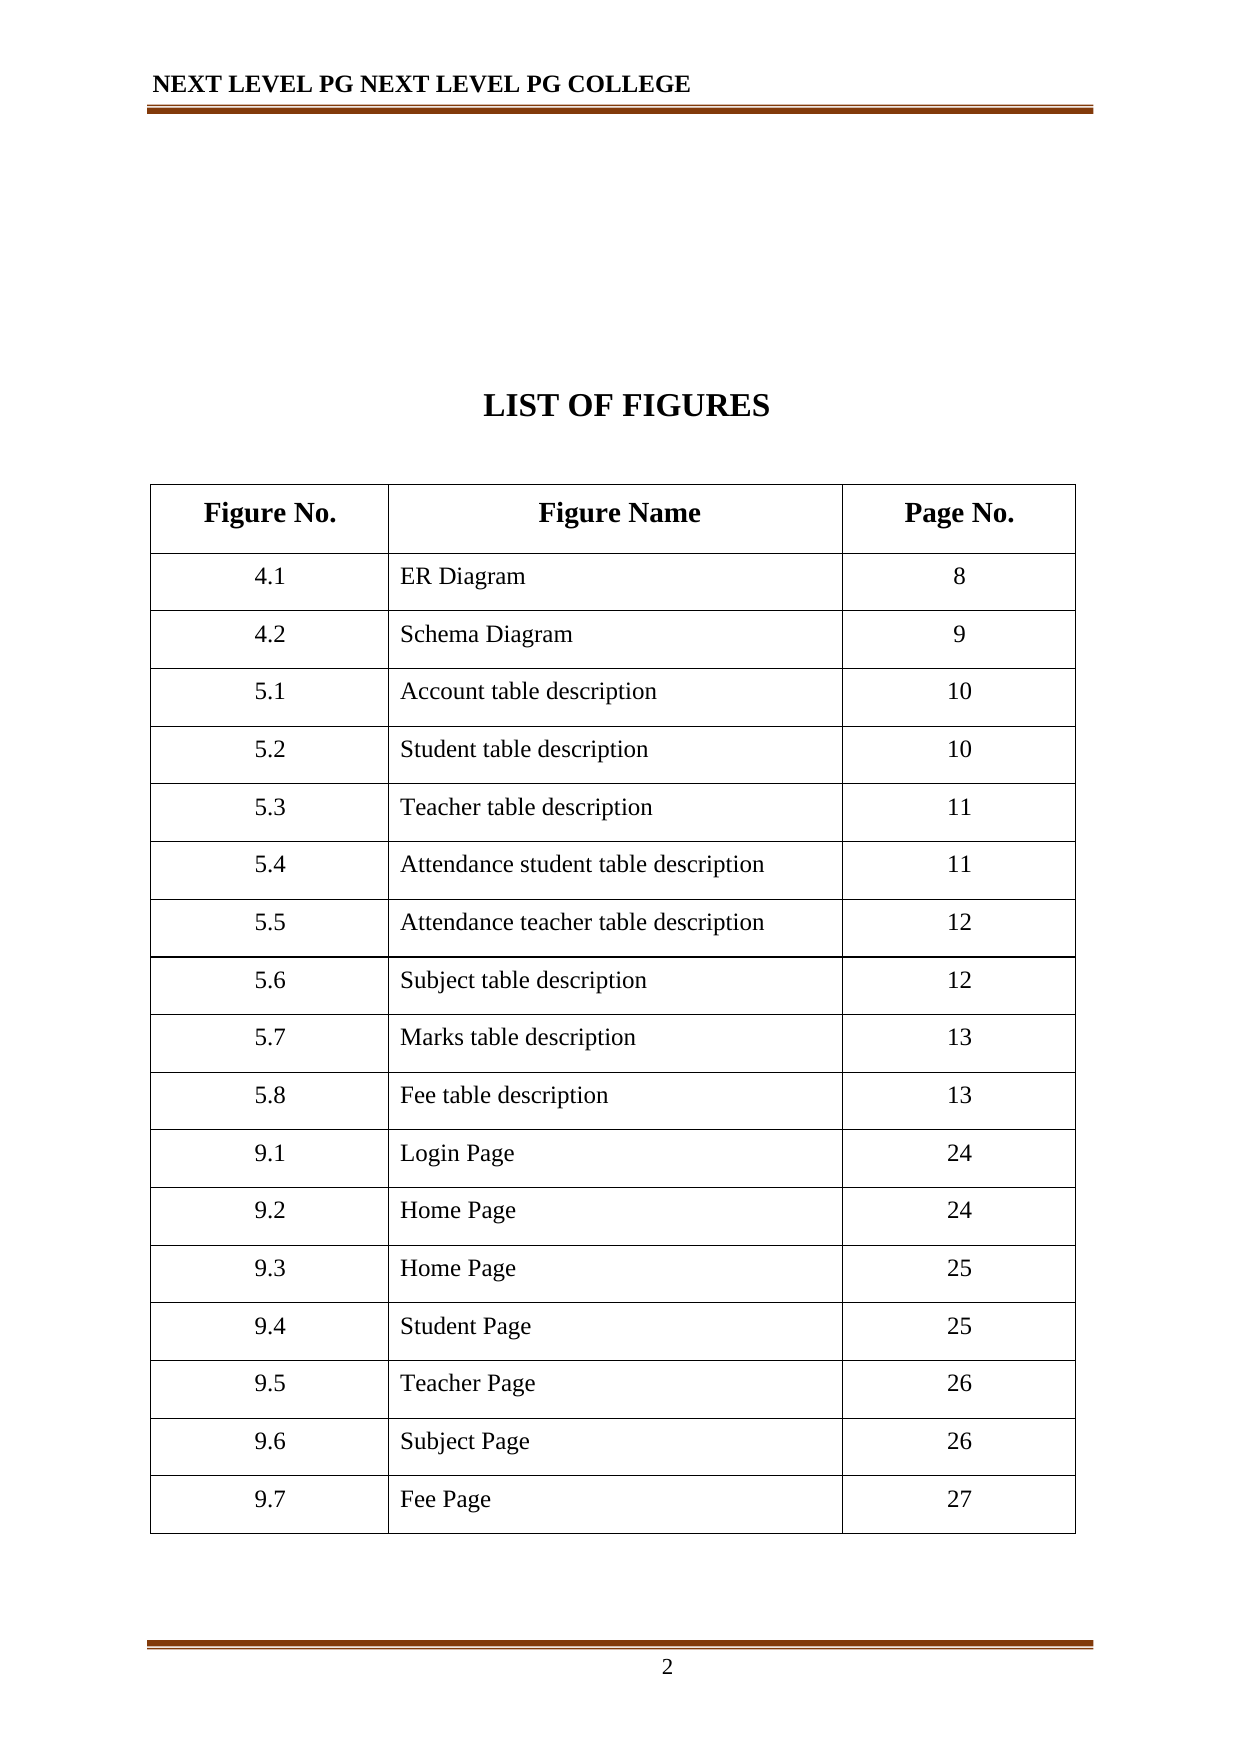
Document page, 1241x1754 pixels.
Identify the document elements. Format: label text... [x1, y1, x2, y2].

table_cell 9.1 [151, 1130, 388, 1187]
table_cell Teacher table description [389, 784, 842, 841]
table_cell 9.4 [151, 1303, 388, 1360]
table_cell Fee Page [389, 1476, 842, 1533]
table_cell 9.6 [151, 1419, 388, 1475]
table_cell 11 [843, 784, 1075, 841]
table_cell 9.5 [151, 1361, 388, 1418]
table_cell Subject Page [389, 1419, 842, 1475]
table_cell 13 [843, 1073, 1075, 1129]
table_cell Attendance student table description [389, 842, 842, 899]
table_cell Account table description [389, 669, 842, 726]
table_cell 5.1 [151, 669, 388, 726]
table_cell Student Page [389, 1303, 842, 1360]
table_cell ER Diagram [389, 554, 842, 610]
table_cell 25 [843, 1246, 1075, 1302]
table_cell Student table description [389, 727, 842, 783]
table_cell 5.8 [151, 1073, 388, 1129]
table_cell 9.7 [151, 1476, 388, 1533]
table_cell 27 [843, 1476, 1075, 1533]
subtitle LIST OF FIGURES [269, 385, 984, 424]
table_cell 24 [843, 1188, 1075, 1245]
table_cell 10 [843, 669, 1075, 726]
table_cell Login Page [389, 1130, 842, 1187]
table_cell Schema Diagram [389, 611, 842, 668]
table_cell 24 [843, 1130, 1075, 1187]
table_header Figure Name [389, 485, 842, 553]
table_cell Fee table description [389, 1073, 842, 1129]
table_cell 4.1 [151, 554, 388, 610]
table_cell Subject table description [389, 958, 842, 1014]
table_header Page No. [843, 485, 1075, 553]
table_cell Teacher Page [389, 1361, 842, 1418]
table_header Figure No. [151, 485, 388, 553]
table_cell Attendance teacher table description [389, 900, 842, 956]
table_cell 10 [843, 727, 1075, 783]
table_cell 5.5 [151, 900, 388, 956]
table_cell 9 [843, 611, 1075, 668]
table_cell 5.2 [151, 727, 388, 783]
table_cell 5.3 [151, 784, 388, 841]
table_cell 12 [843, 900, 1075, 956]
table_cell Marks table description [389, 1015, 842, 1072]
table_cell 5.7 [151, 1015, 388, 1072]
table_cell 25 [843, 1303, 1075, 1360]
table_cell Home Page [389, 1188, 842, 1245]
table_cell 5.4 [151, 842, 388, 899]
table_cell 13 [843, 1015, 1075, 1072]
table_cell 9.2 [151, 1188, 388, 1245]
table_cell 8 [843, 554, 1075, 610]
table_cell 12 [843, 958, 1075, 1014]
table_cell 26 [843, 1419, 1075, 1475]
table_cell 4.2 [151, 611, 388, 668]
table_cell Home Page [389, 1246, 842, 1302]
table_cell 26 [843, 1361, 1075, 1418]
table_cell 11 [843, 842, 1075, 899]
table_cell 5.6 [151, 958, 388, 1014]
table_cell 9.3 [151, 1246, 388, 1302]
